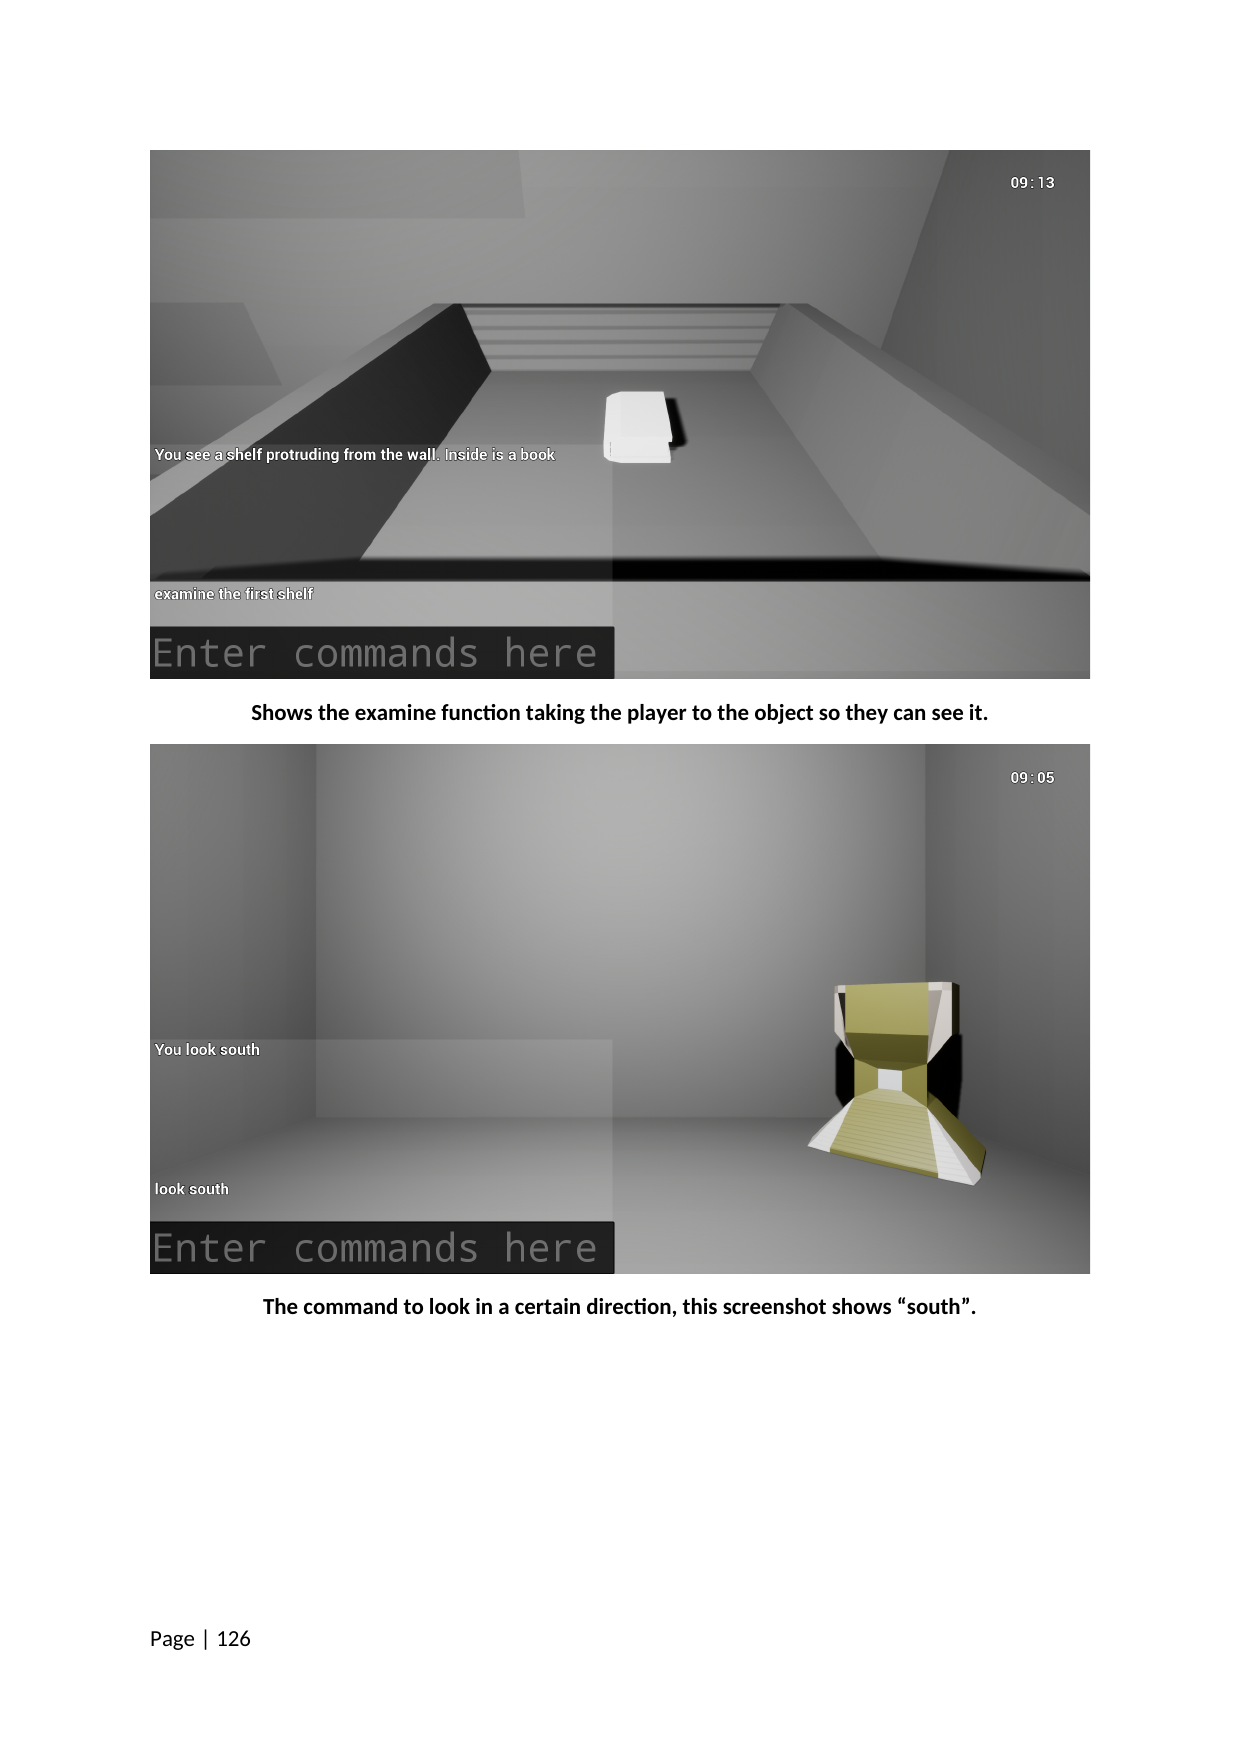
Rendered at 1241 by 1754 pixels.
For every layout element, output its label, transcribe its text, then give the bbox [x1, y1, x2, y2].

text Shows the examine function taking the player to the object so they can see it. [150, 698, 1090, 726]
picture [150, 744, 1091, 1274]
picture [150, 150, 1091, 679]
text The command to look in a certain direction, this screenshot shows “south”. [150, 1292, 1090, 1320]
